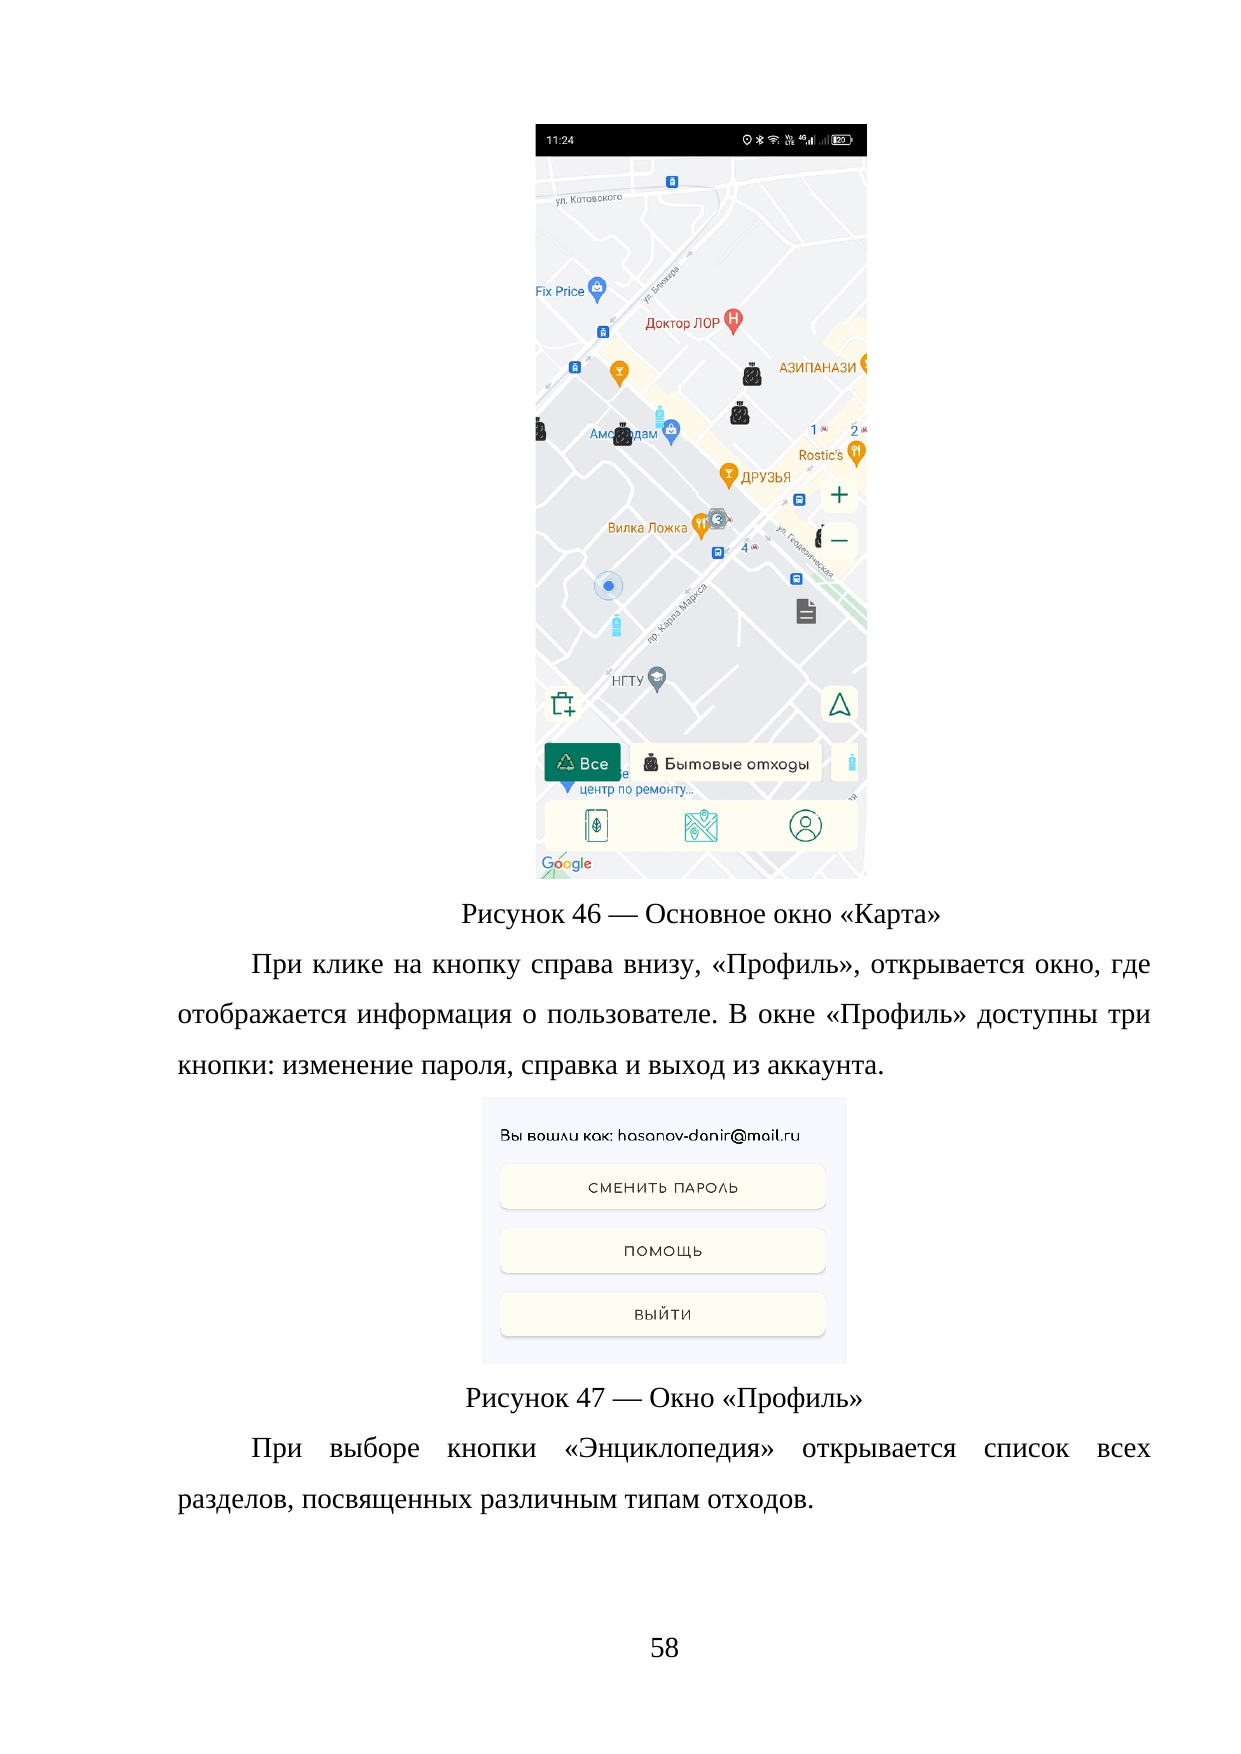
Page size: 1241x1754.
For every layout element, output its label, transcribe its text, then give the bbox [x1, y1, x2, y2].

text При клике на кнопку справа внизу, «Профиль», открывается окно, где отображается информация о пользователе. В окне «Профиль» доступны три кнопки: изменение пароля, справка и выход из аккаунта. [177, 946, 1152, 1080]
picture [481, 1097, 847, 1364]
text При выборе кнопки «Энциклопедия» открывается список всех разделов, посвященных различным типам отходов. [177, 1430, 1152, 1514]
text Рисунок 47 — Окно «Профиль» [177, 1380, 1152, 1414]
picture [535, 124, 867, 879]
text Рисунок 46 — Основное окно «Карта» [177, 896, 1152, 929]
